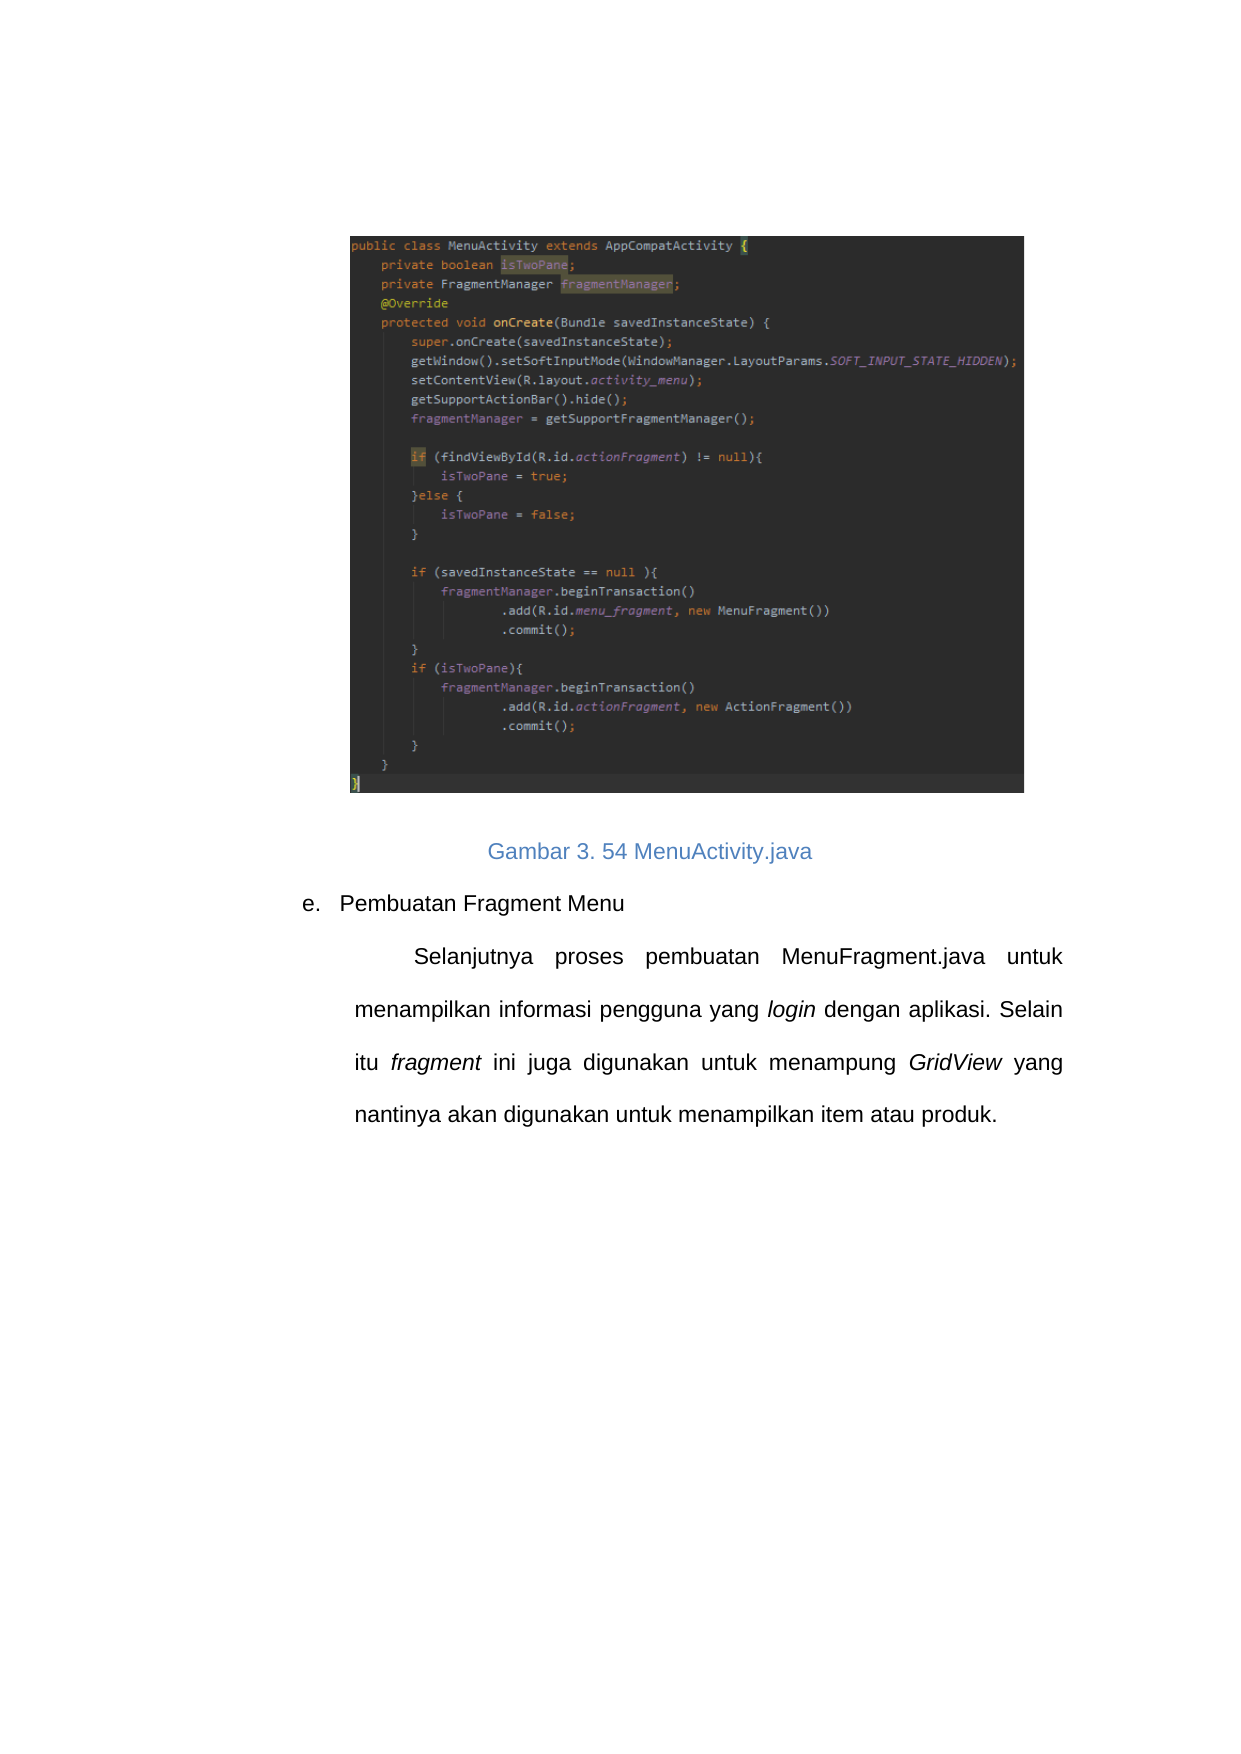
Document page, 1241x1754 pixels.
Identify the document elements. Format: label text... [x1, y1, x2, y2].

picture [350, 236, 1025, 793]
list Pembuatan Fragment Menu [302, 890, 1063, 917]
text Gambar 3. 54 MenuActivity.java [236, 838, 1063, 864]
text Selanjutnya proses pembuatan MenuFragment.java untuk menampilkan informasi pengguna yang login dengan aplikasi. Selain itu fragment ini juga digunakan untuk menampung GridView yang nantinya akan digunakan untuk menampilkan item atau produk. [354, 943, 1063, 1128]
